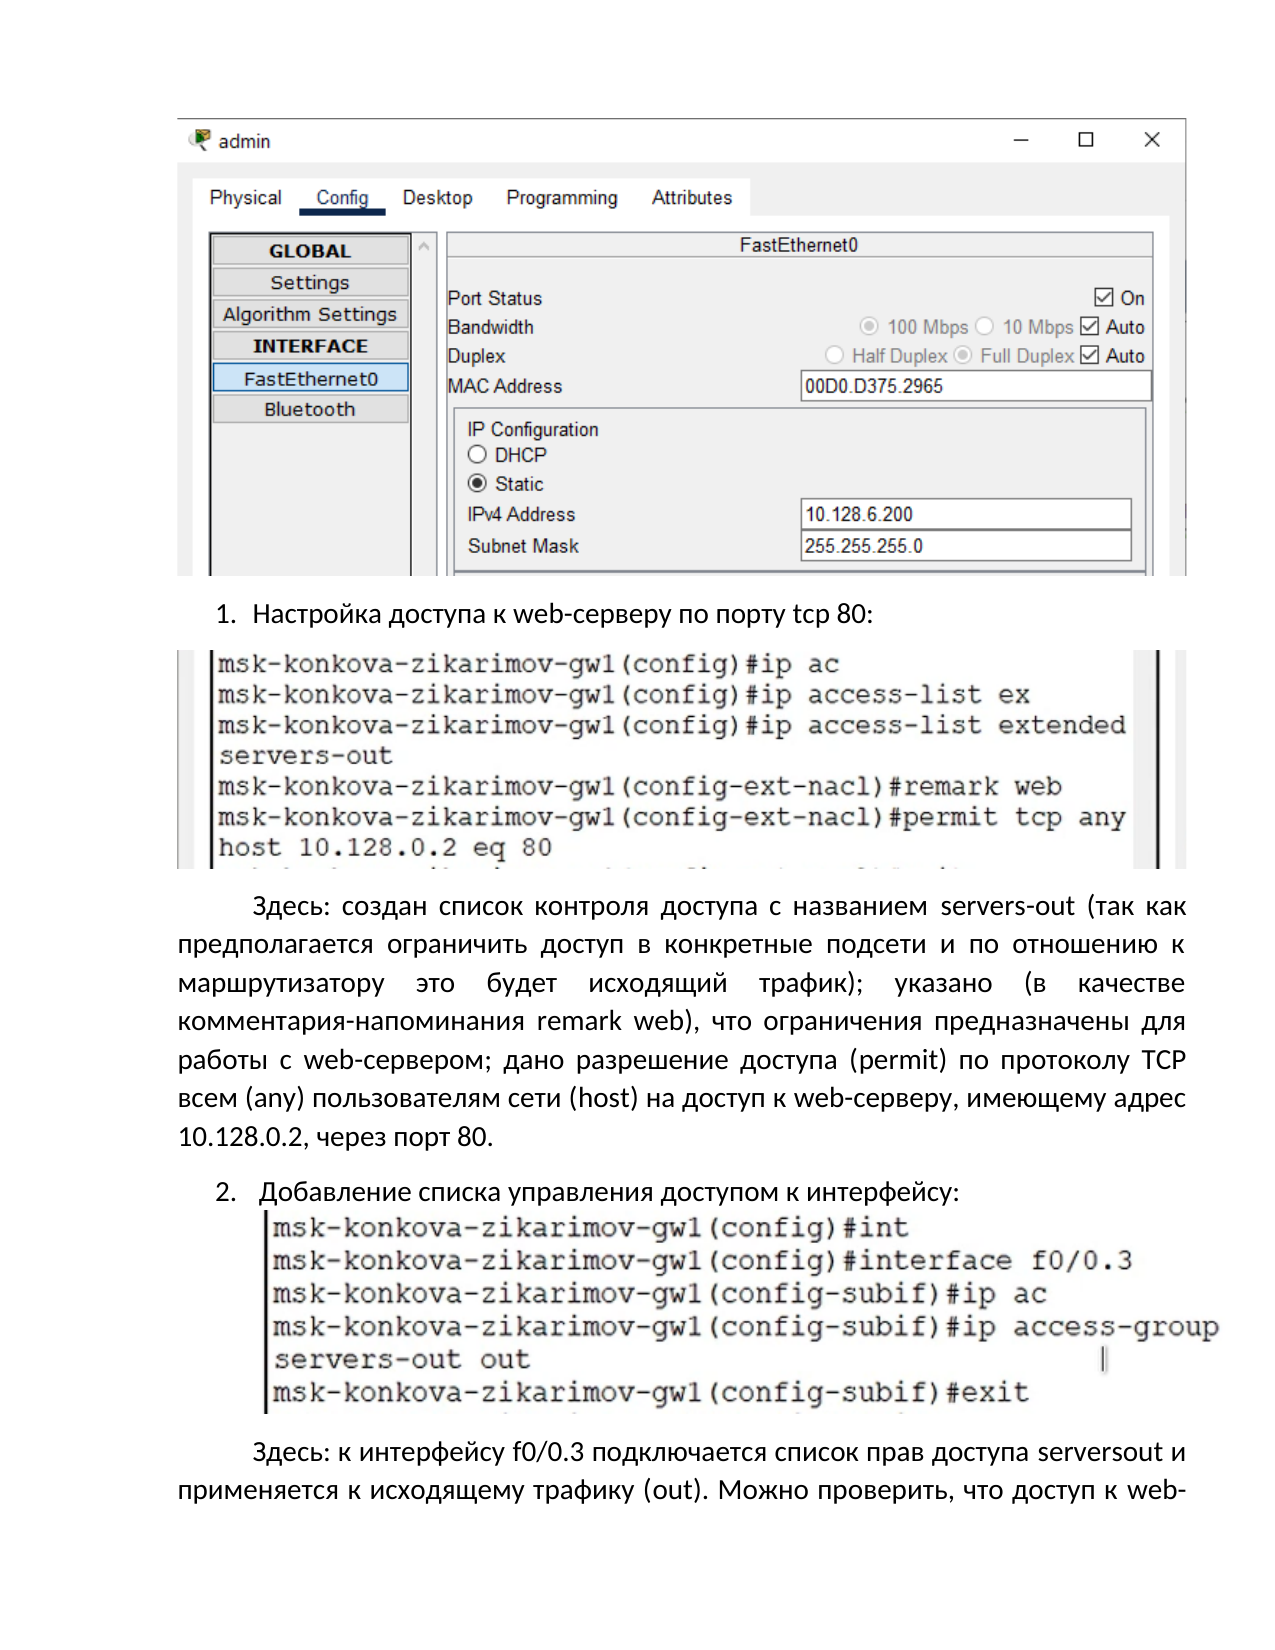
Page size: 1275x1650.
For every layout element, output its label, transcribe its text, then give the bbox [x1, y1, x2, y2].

picture [177, 650, 1187, 869]
list Настройка доступа к web-серверу по порту tcp 80: [215, 595, 1186, 630]
text Здесь: создан список контроля доступа с названием servers-out (так как предполагается ограничить доступ в конкретные подсети и по отношению к маршрутизатору это будет исходящий трафик); указано (в качестве комментария-напоминания remark web), что ограничения предназначены для работы с web-сервером; дано разрешение доступа (permit) по протоколу TCP всем (any) пользователям сети (host) на доступ к web-серверу, имеющему адрес 10.128.0.2, через порт 80. [177, 887, 1186, 1153]
picture [177, 118, 1187, 576]
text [177, 1433, 1186, 1507]
picture [252, 1210, 1251, 1414]
